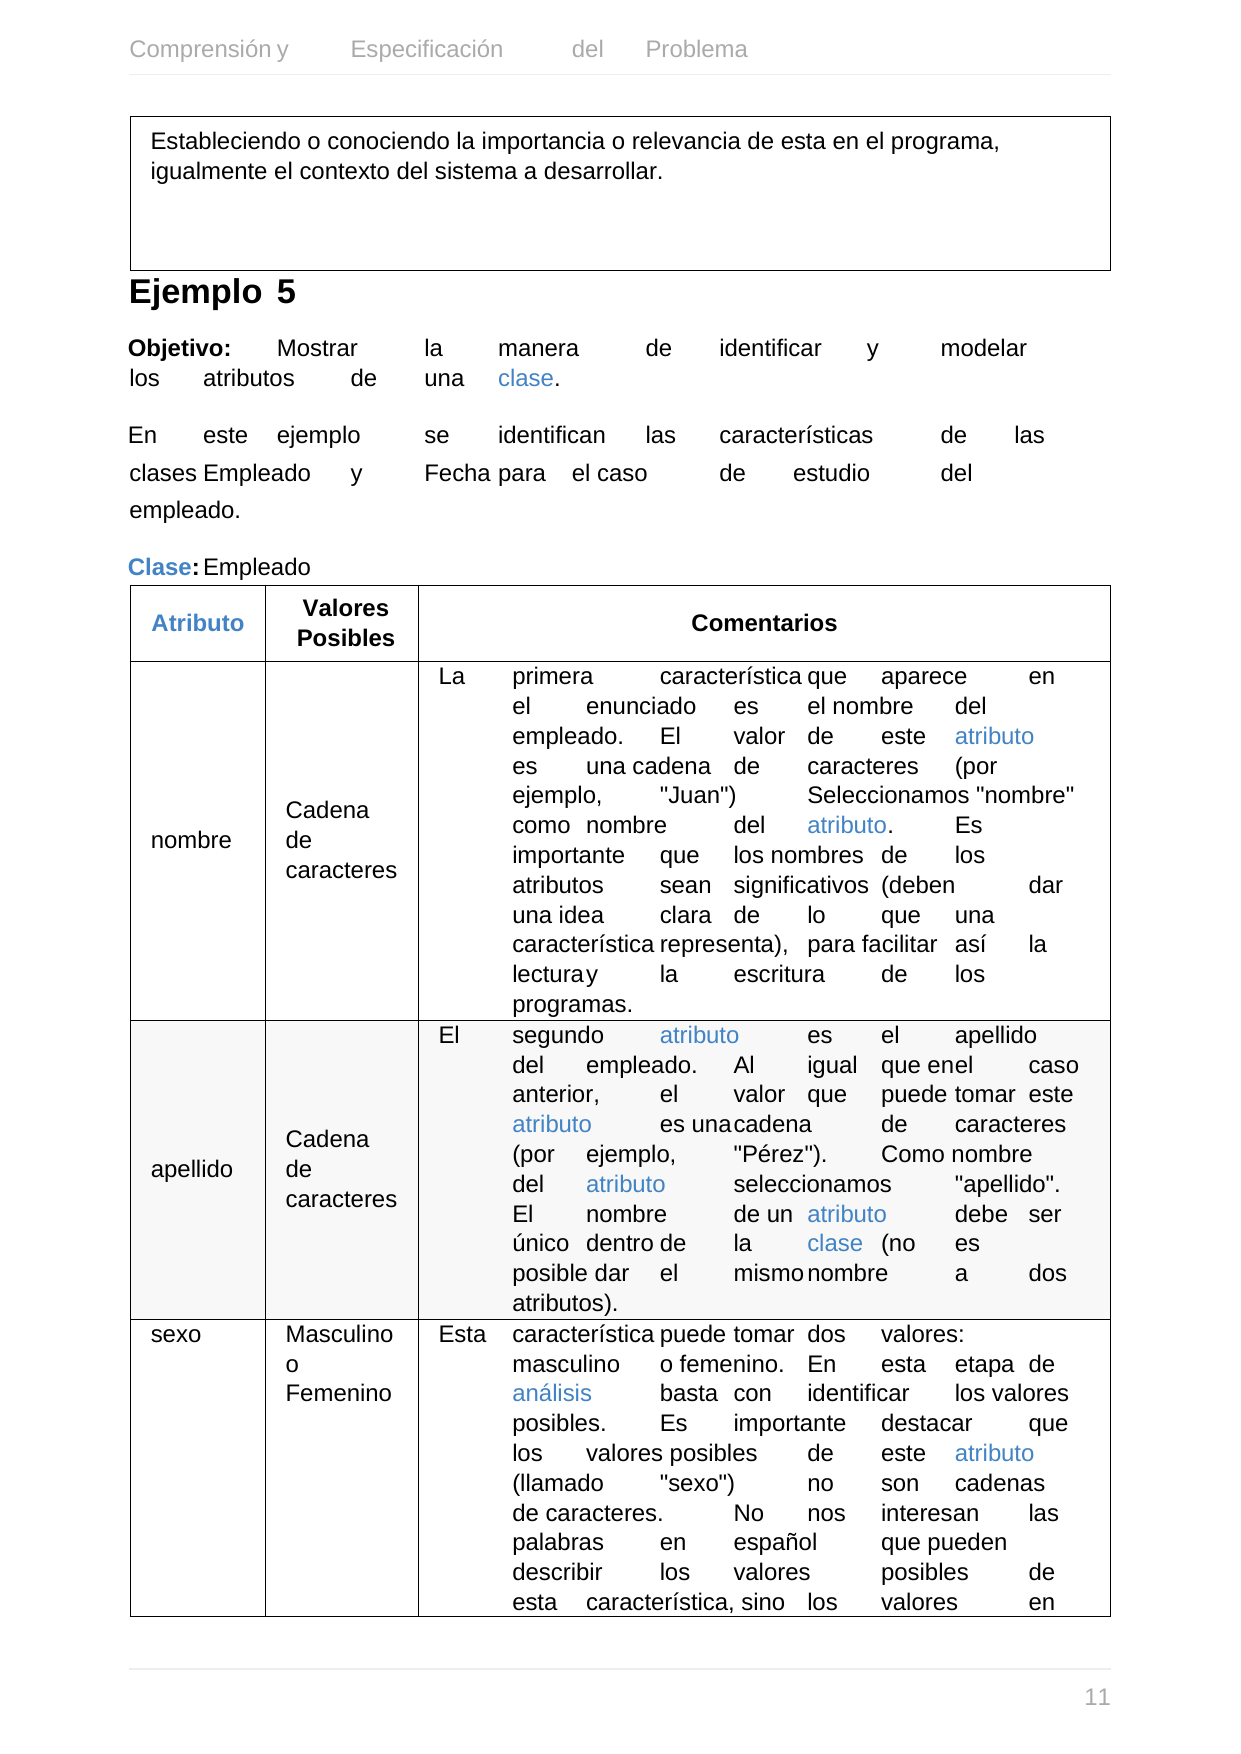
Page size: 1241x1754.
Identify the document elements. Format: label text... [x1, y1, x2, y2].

table_cell apellido [131, 1021, 265, 1319]
table_header Valores Posibles [266, 586, 418, 661]
subtitle Ejemplo 5 [129, 271, 1111, 311]
table_header Atributo [131, 586, 265, 661]
table_cell nombre [131, 662, 265, 1020]
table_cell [266, 1320, 418, 1616]
table_cell La primera característica que aparece en el enunciado es el nombre del empleado. El valor de este atributo es una cadena de caracteres (por ejemplo, "Juan") Seleccionamos "nombre" como nombre del atributo. Es importante que los nombres de los atributos sean significativos (deben dar una idea clara de lo que una característica representa), para facilitar así la lectura y la escritura de los programas. [419, 662, 1110, 1020]
table_cell sexo [131, 1320, 265, 1616]
table_cell Cadena de caracteres [266, 662, 418, 1020]
table_cell Estableciendo o conociendo la importancia o relevancia de esta en el programa, igualmente el contexto del sistema a desarrollar. [131, 117, 1110, 270]
table_cell Cadena de caracteres [266, 1021, 418, 1319]
text En este ejemplo se identifican las características de las clases Empleado y Fecha para el caso de estudio del empleado. [128, 421, 1109, 523]
text Objetivo: Mostrar la manera de identificar y modelar los atributos de una clase. [128, 334, 1109, 392]
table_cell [419, 1320, 1110, 1616]
table_header Comentarios [419, 586, 1110, 661]
table_cell El segundo atributo es el apellido del empleado. Al igual que en el caso anterior, el valor que puede tomar este atributo es una cadena de caracteres (por ejemplo, "Pérez"). Como nombre del atributo seleccionamos "apellido". El nombre de un atributo debe ser único dentro de la clase (no es posible dar el mismo nombre a dos atributos). [419, 1021, 1110, 1319]
text Clase: Empleado [128, 553, 1109, 580]
